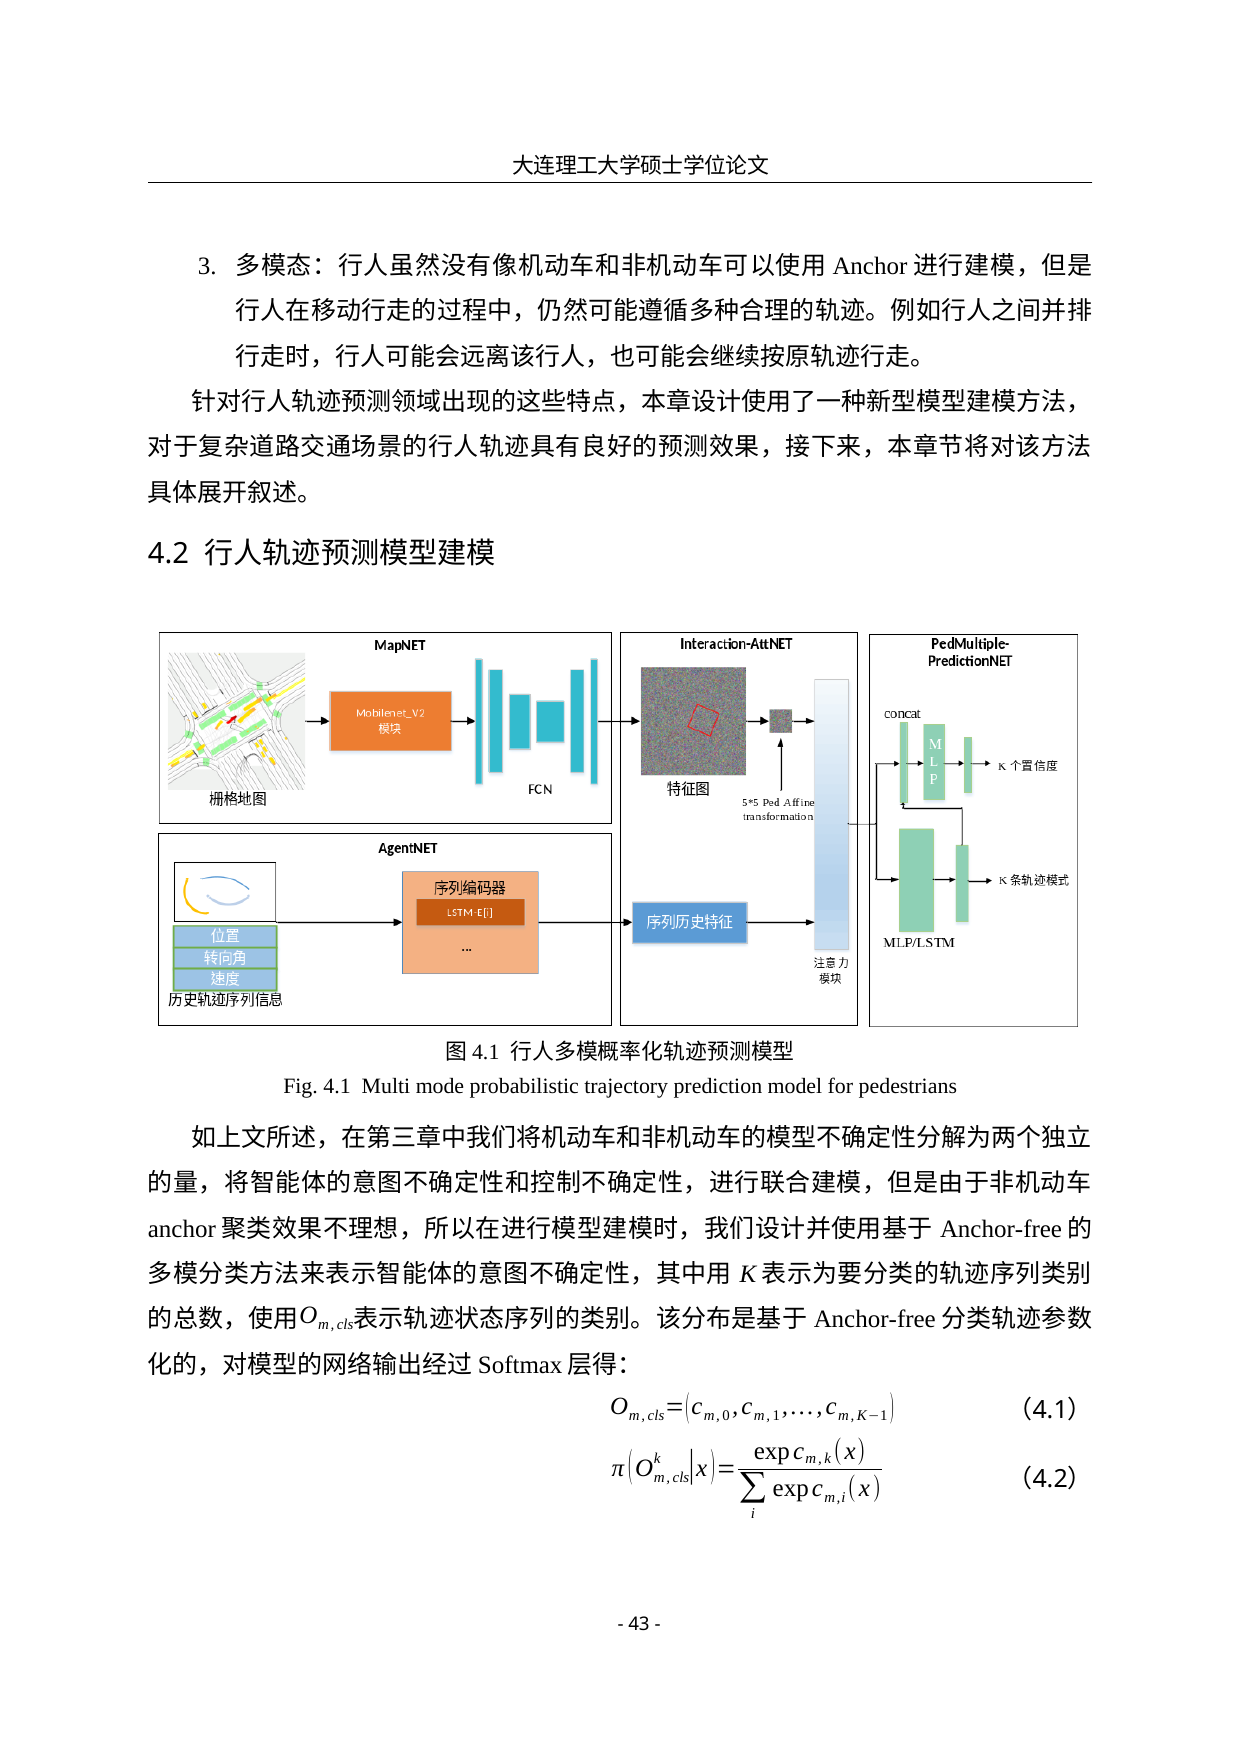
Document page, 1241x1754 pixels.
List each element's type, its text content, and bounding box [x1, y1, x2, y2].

text 如上文所述，在第三章中我们将机动车和非机动车的模型不确定性分解为两个独立的量，将智能体的意图不确定性和控制不确定性，进行联合建模，但是由于非机动车anchor聚类效果不理想，所以在进行模型建模时，我们设计并使用基于Anchor-free的多模分类方法来表示智能体的意图不确定性，其中用K表示为要分类的轨迹序列类别的总数，使用表示轨迹状态序列的类别。该分布是基于Anchor-free分类轨迹参数化的，对模型的网络输出经过Softmax层得： [148, 1117, 1092, 1380]
text （4.2） [148, 1436, 1092, 1522]
text 针对行人轨迹预测领域出现的这些特点，本章设计使用了一种新型模型建模方法，对于复杂道路交通场景的行人轨迹具有良好的预测效果，接下来，本章节将对该方法具体展开叙述。 [148, 381, 1092, 508]
text Fig. 4.1 Multi mode probabilistic trajectory prediction model for pedestrians [148, 1073, 1092, 1099]
list 多模态：行人虽然没有像机动车和非机动车可以使用Anchor进行建模，但是行人在移动行走的过程中，仍然可能遵循多种合理的轨迹。例如行人之间并排行走时，行人可能会远离该行人，也可能会继续按原轨迹行走。 [198, 246, 1092, 372]
text 图4.1 行人多模概率化轨迹预测模型 [148, 1034, 1092, 1066]
subtitle 4.2 行人轨迹预测模型建模 [148, 530, 1092, 572]
text （4.1） [148, 1389, 1092, 1427]
